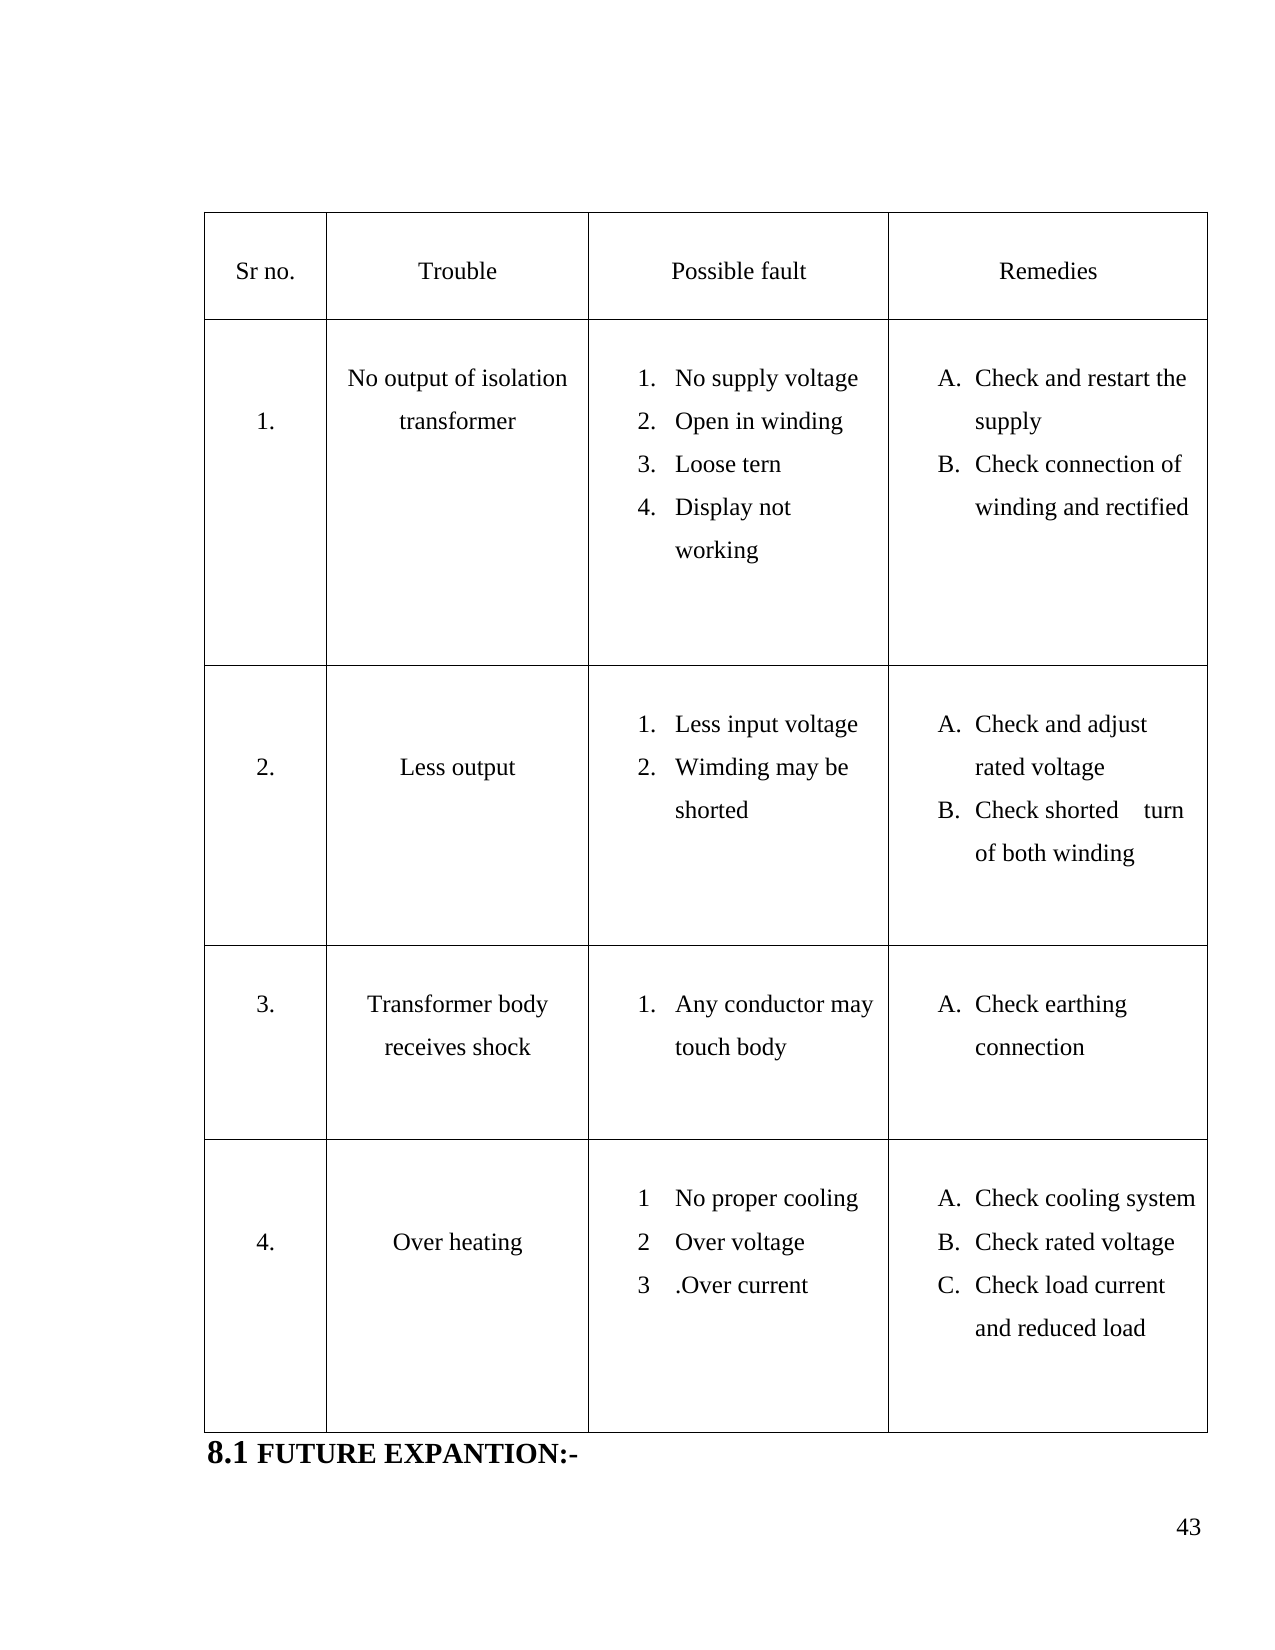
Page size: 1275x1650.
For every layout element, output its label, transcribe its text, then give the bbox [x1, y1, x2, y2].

table_cell 3. [205, 946, 326, 1139]
table_cell Check cooling system Check rated voltage Check load current and reduced load [889, 1140, 1207, 1432]
table_header Sr no. [205, 213, 326, 318]
table_cell 4. [205, 1140, 326, 1432]
table_cell Less output [327, 666, 588, 945]
table_cell No proper cooling Over voltage .Over current [589, 1140, 888, 1432]
table_cell Less input voltage Wimding may be shorted [589, 666, 888, 945]
table_cell No supply voltage Open in winding Loose tern Display not working [589, 320, 888, 664]
table_header Possible fault [589, 213, 888, 318]
table_header Remedies [889, 213, 1207, 318]
text 8.1 FUTURE EXPANTION:- [207, 1433, 1201, 1471]
table_cell 2. [205, 666, 326, 945]
table_cell Check and restart the supply Check connection of winding and rectified [889, 320, 1207, 664]
table_cell Any conductor may touch body [589, 946, 888, 1139]
table_cell Over heating [327, 1140, 588, 1432]
table_cell No output of isolation transformer [327, 320, 588, 664]
table_header Trouble [327, 213, 588, 318]
table_cell Transformer body receives shock [327, 946, 588, 1139]
table_cell Check and adjust rated voltage Check shorted turn of both winding [889, 666, 1207, 945]
table_cell Check earthing connection [889, 946, 1207, 1139]
table_cell 1. [205, 320, 326, 664]
